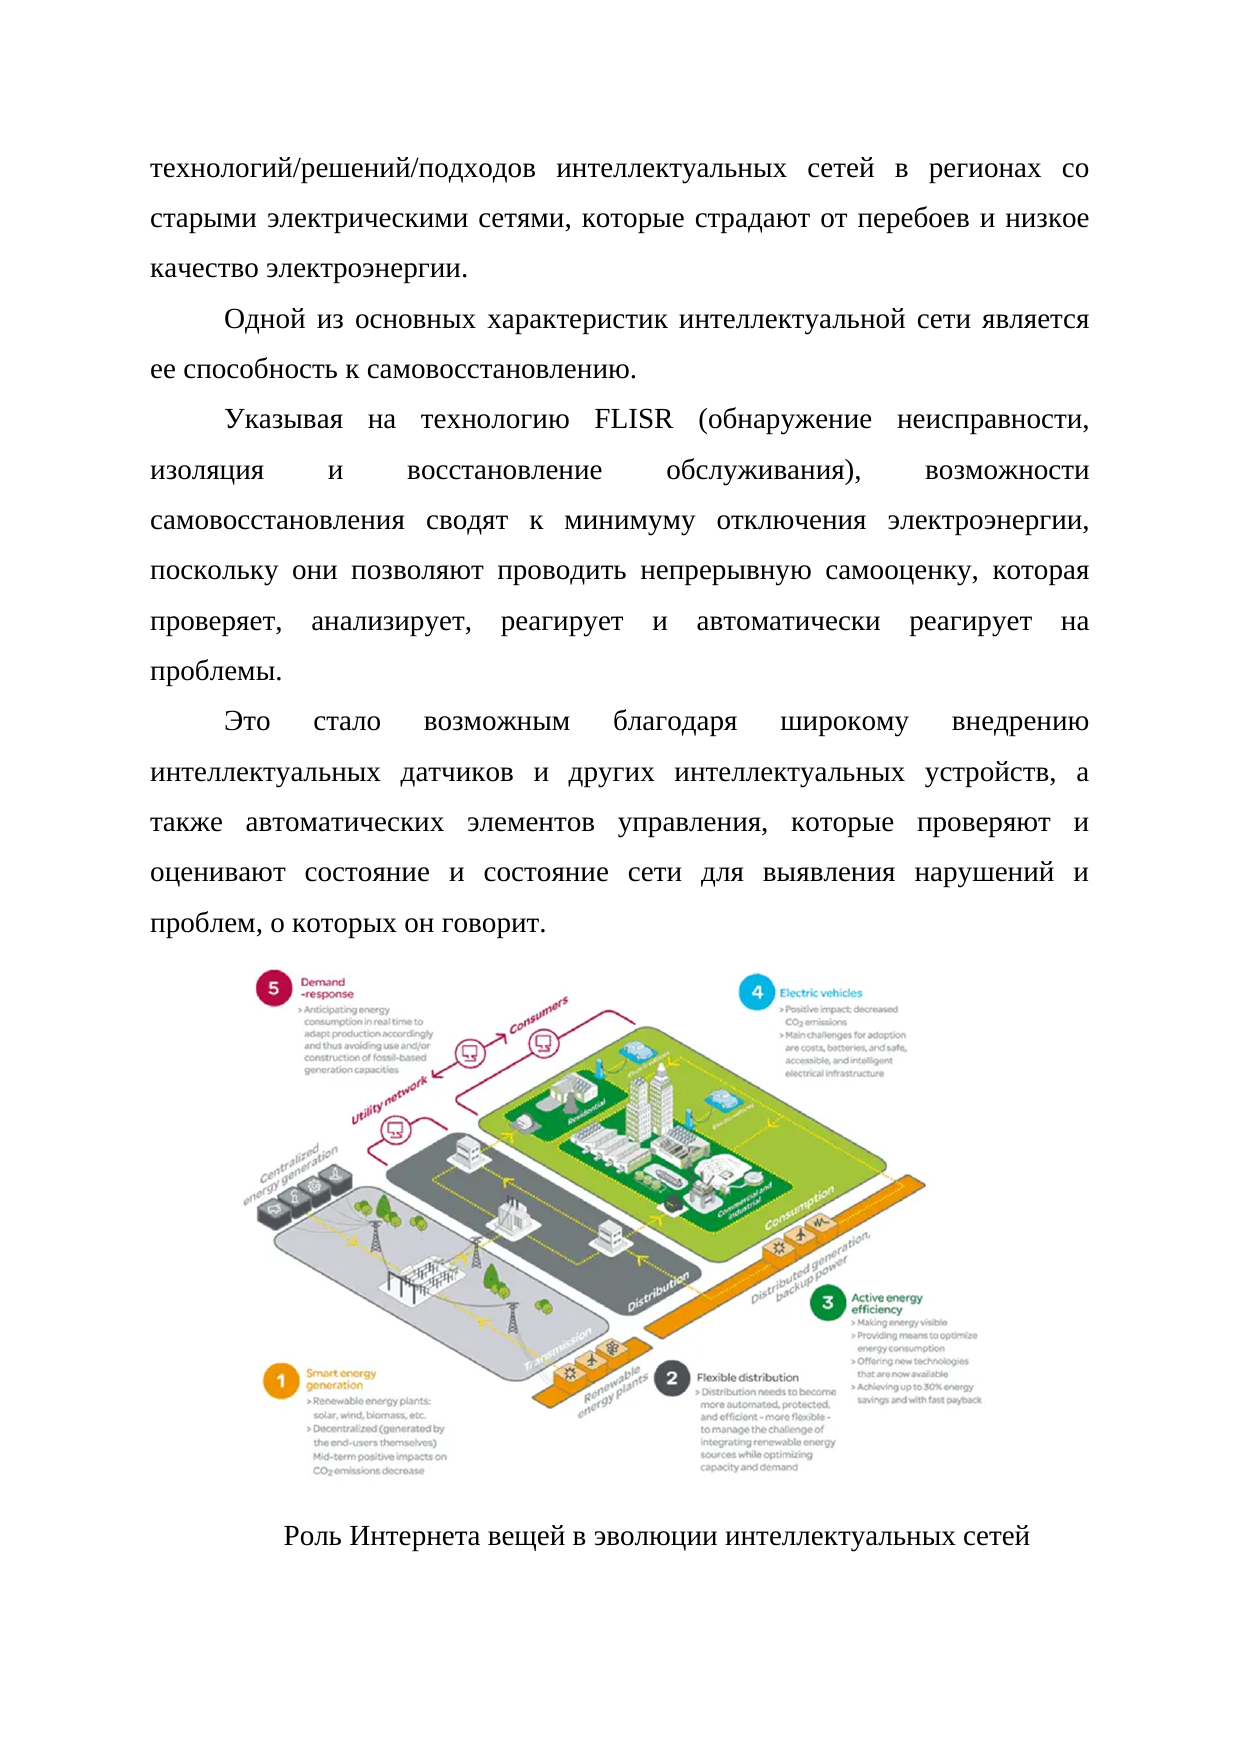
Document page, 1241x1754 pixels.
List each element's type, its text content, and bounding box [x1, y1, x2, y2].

text Это стало возможным благодаря широкому внедрению интеллектуальных датчиков и других интеллектуальных устройств, а также автоматических элементов управления, которые проверяют и оценивают состояние и состояние сети для выявления нарушений и проблем, о которых он говорит. [150, 703, 1090, 938]
picture [233, 955, 992, 1504]
text Одной из основных характеристик интеллектуальной сети является ее способность к самовосстановлению. [150, 301, 1090, 385]
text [150, 150, 1090, 284]
text Роль Интернета вещей в эволюции интеллектуальных сетей [150, 1518, 1090, 1551]
text Указывая на технологию FLISR (обнаружение неисправности, изоляция и восстановление обслуживания), возможности самовосстановления сводят к минимуму отключения электроэнергии, поскольку они позволяют проводить непрерывную самооценку, которая проверяет, анализирует, реагирует и автоматически реагирует на проблемы. [150, 402, 1090, 687]
